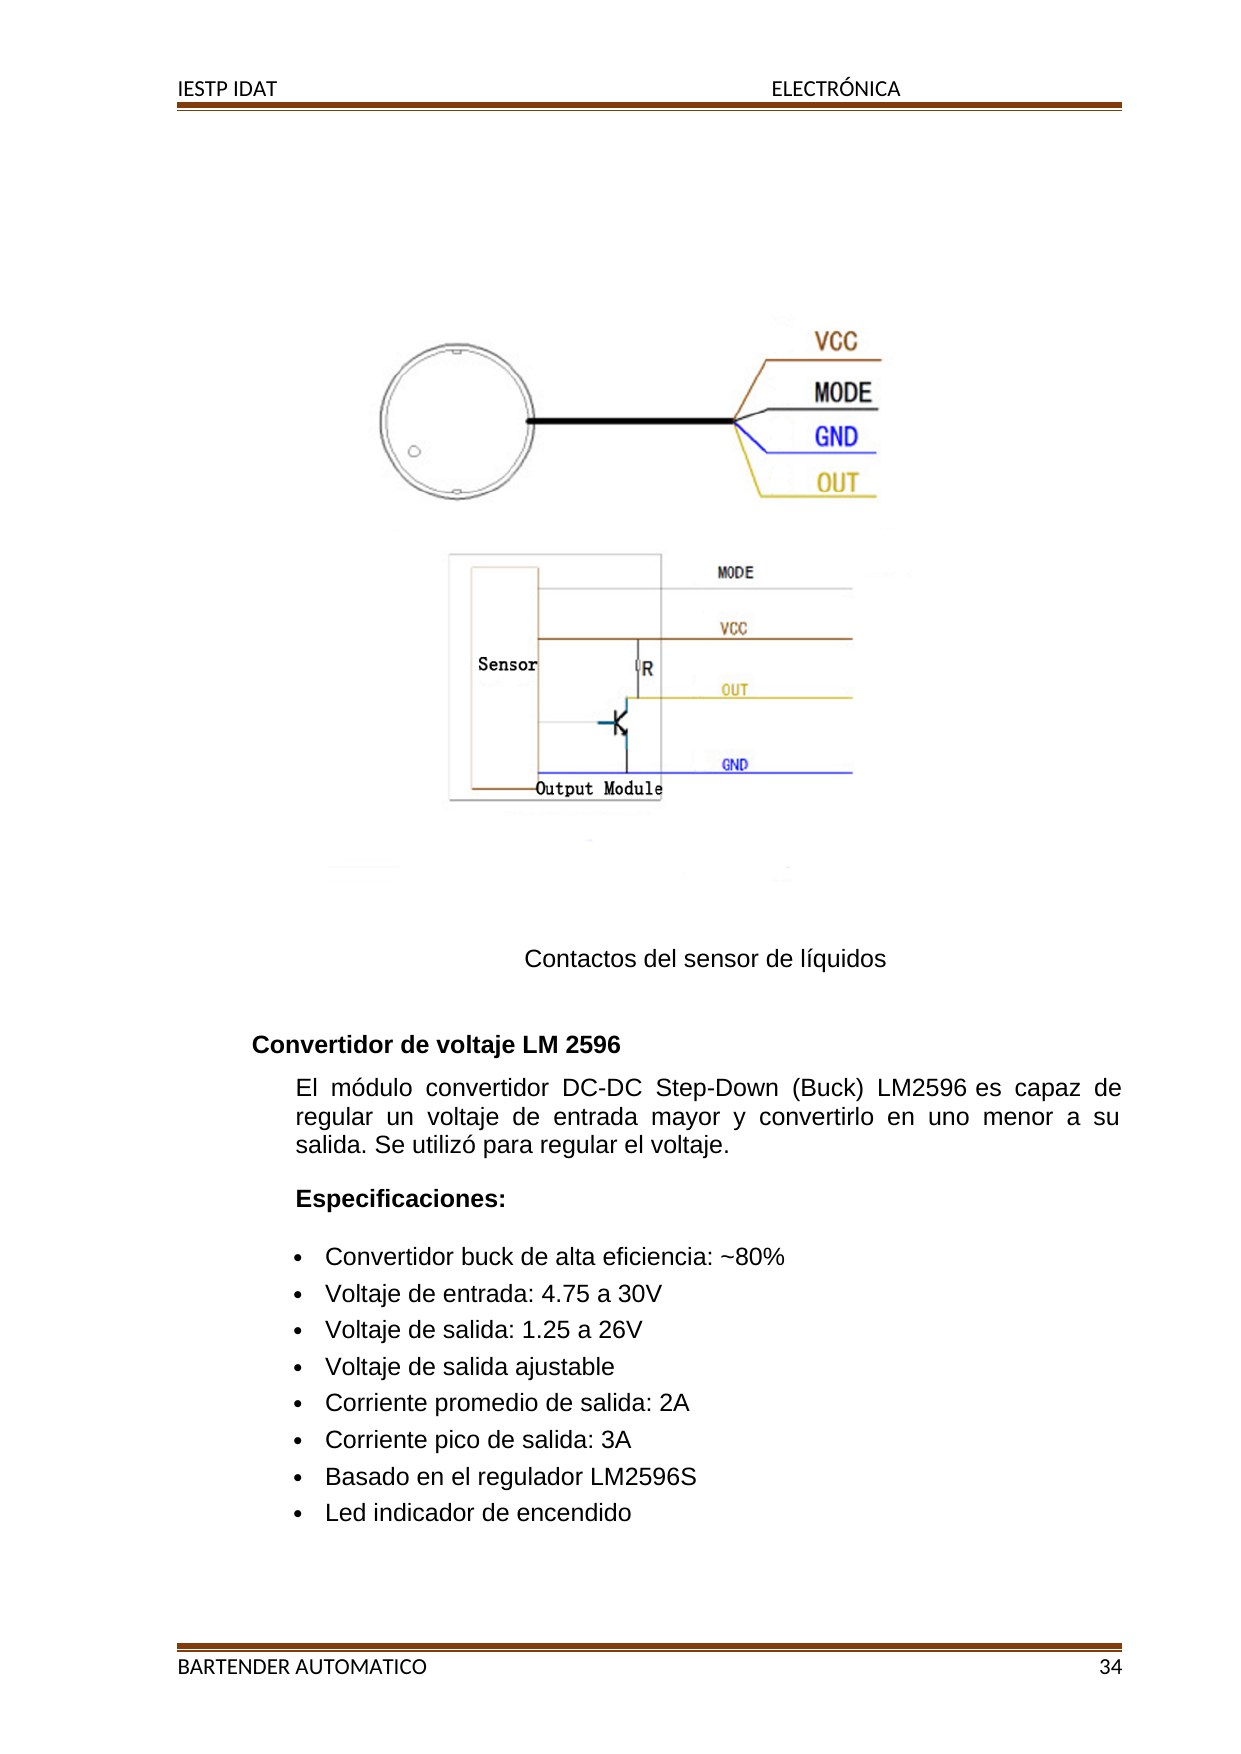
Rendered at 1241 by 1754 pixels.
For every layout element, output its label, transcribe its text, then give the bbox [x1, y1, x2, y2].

list Voltaje de salida: 1.25 a 26V [177, 1315, 1122, 1344]
text El módulo convertidor DC-DC Step-Down (Buck) LM2596 es capaz de regular un voltaje de entrada mayor y convertirlo en uno menor a su salida. Se utilizó para regular el voltaje. [295, 1073, 1122, 1159]
picture [328, 297, 912, 882]
list Voltaje de entrada: 4.75 a 30V [177, 1279, 1122, 1307]
list Led indicador de encendido [177, 1498, 1122, 1527]
list Contactos del sensor de líquidos [289, 943, 1122, 972]
list Voltaje de salida ajustable [177, 1352, 1122, 1381]
text Especificaciones: [295, 1184, 1122, 1213]
list Corriente pico de salida: 3A [177, 1425, 1122, 1454]
list Convertidor buck de alta eficiencia: ~80% [177, 1242, 1122, 1271]
text Convertidor de voltaje LM 2596 [252, 1030, 1122, 1058]
list Basado en el regulador LM2596S [177, 1461, 1122, 1490]
list Corriente promedio de salida: 2A [177, 1388, 1122, 1417]
